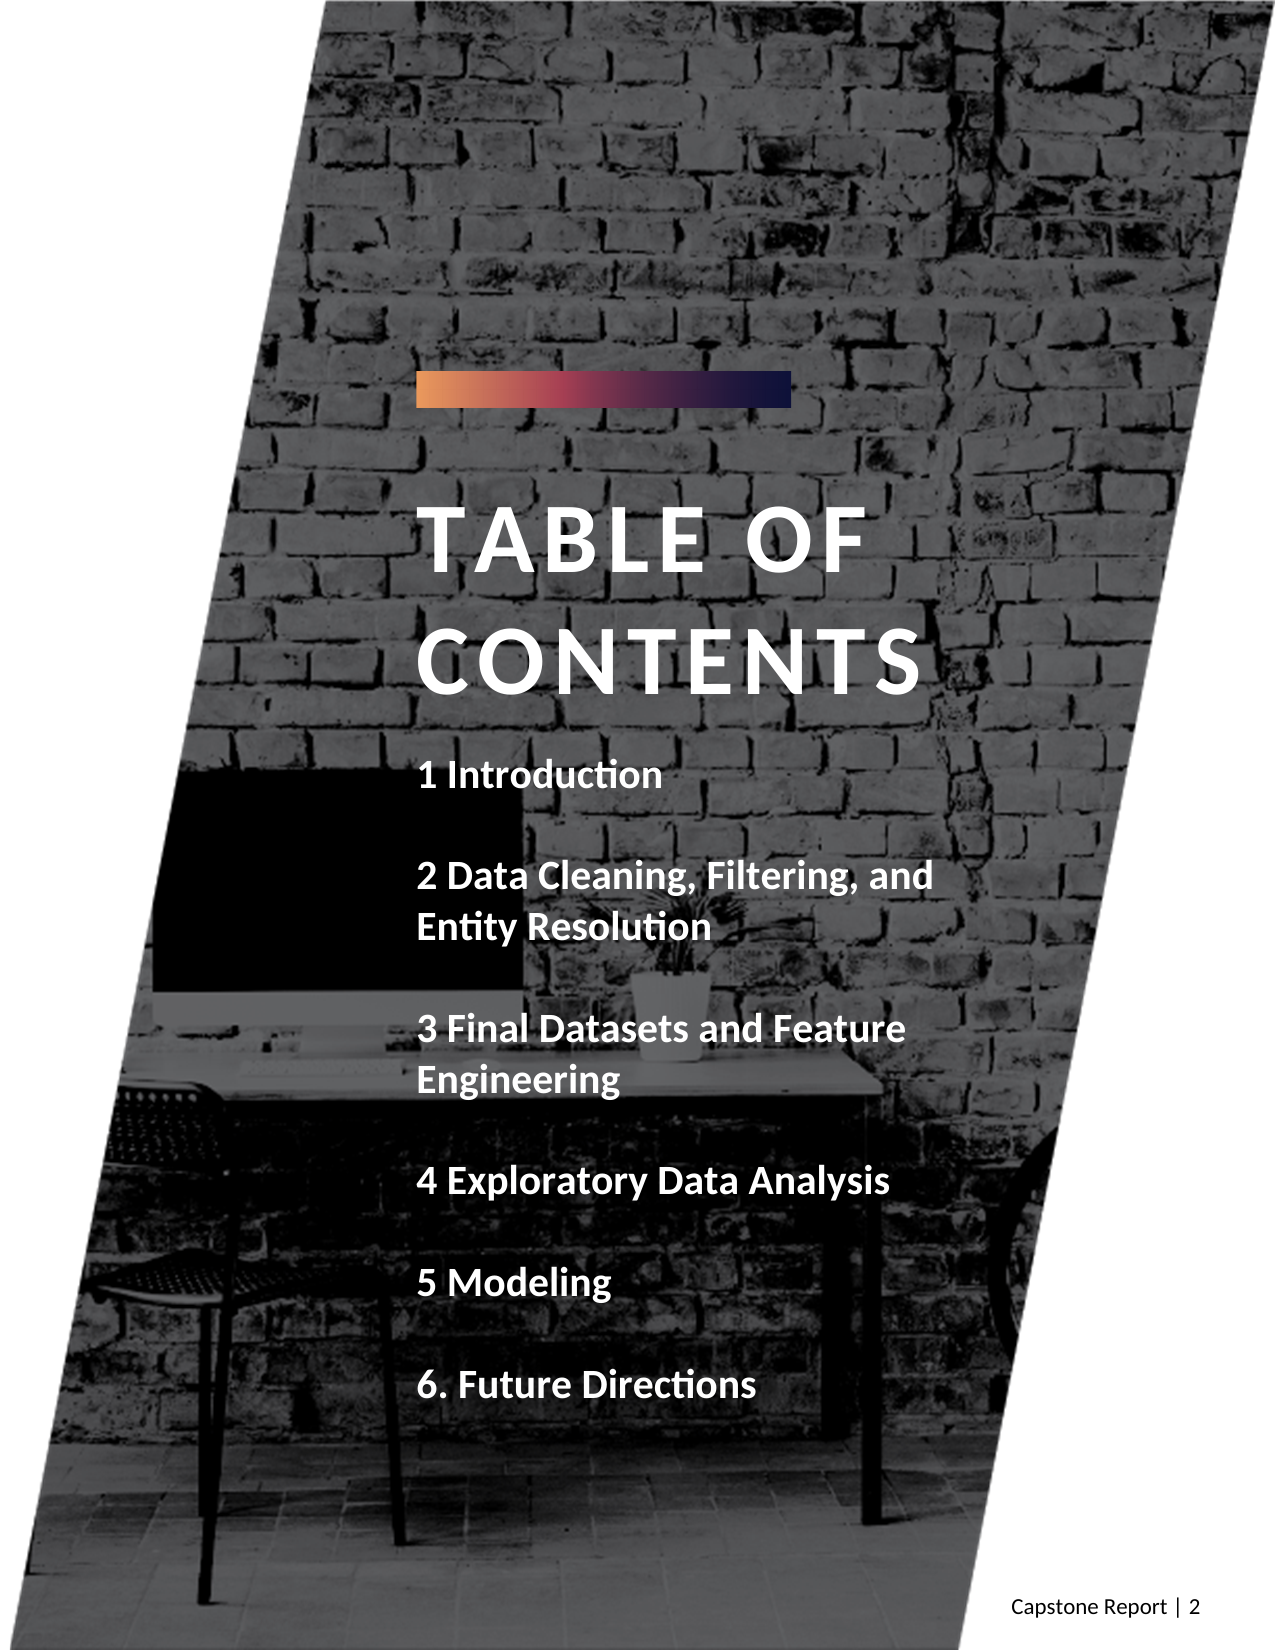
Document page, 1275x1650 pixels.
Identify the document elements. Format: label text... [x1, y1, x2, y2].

table_header [75, 103, 405, 1495]
table_header [405, 103, 1034, 463]
table_cell Table of Contents [405, 463, 1034, 720]
table_cell 1 Introduction 2 Data Cleaning, Filtering, and Entity Resolution 3 Final Datasets and Feature Engineering 4 Exploratory Data Analysis 5 Modeling 6. Future Directions [405, 720, 1034, 1495]
picture [9, 0, 1275, 1650]
